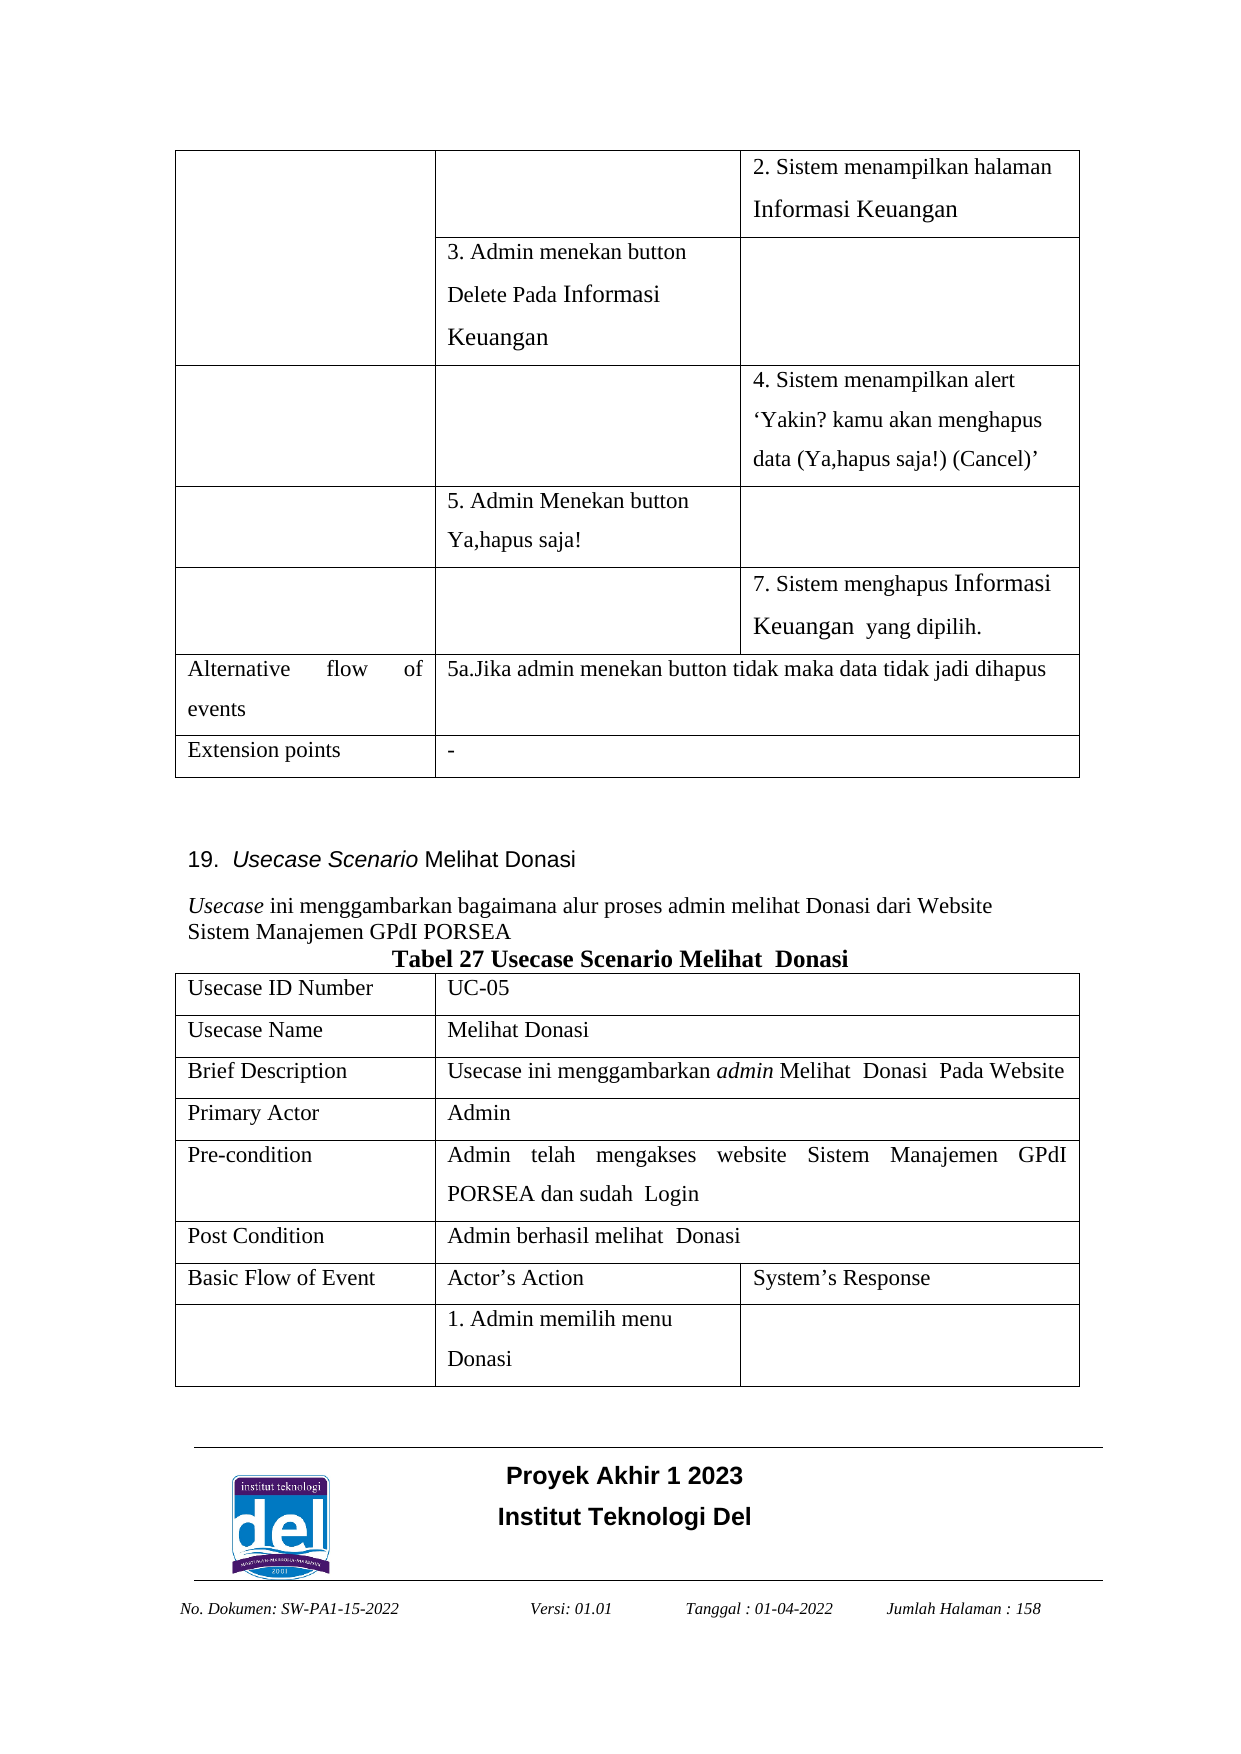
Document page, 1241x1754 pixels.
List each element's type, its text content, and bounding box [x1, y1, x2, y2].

table_cell Post Condition [176, 1222, 435, 1263]
table_cell Admin [436, 1099, 1079, 1140]
table_cell [436, 366, 740, 486]
table_cell Actor’s Action [436, 1264, 740, 1304]
table_cell - [436, 736, 1079, 777]
table_header UC-05 [436, 974, 1079, 1015]
table_cell Sistem menampilkan halaman Informasi Keuangan [741, 151, 1079, 237]
table_cell [176, 1305, 435, 1386]
table_cell Pre-condition [176, 1141, 435, 1221]
table_cell Usecase Name [176, 1016, 435, 1057]
table_header Usecase ID Number [176, 974, 435, 1015]
table_cell [176, 487, 435, 567]
text Tabel 27 Usecase Scenario Melihat Donasi [187, 944, 1053, 973]
table_cell [741, 487, 1079, 567]
table_cell Admin telah mengakses website Sistem Manajemen GPdI PORSEA dan sudah Login [436, 1141, 1079, 1221]
table_cell Extension points [176, 736, 435, 777]
table_cell [436, 568, 740, 654]
table_cell Basic Flow of Event [176, 1264, 435, 1304]
table_cell [176, 568, 435, 654]
table_cell Admin memilih menu Donasi [436, 1305, 740, 1386]
table_cell [741, 1305, 1079, 1386]
table_cell Sistem menghapus Informasi Keuangan yang dipilih. [741, 568, 1079, 654]
table_cell System’s Response [741, 1264, 1079, 1304]
table_cell Primary Actor [176, 1099, 435, 1140]
table_cell [741, 238, 1079, 365]
table_cell Admin menekan button Delete Pada Informasi Keuangan [436, 238, 740, 365]
table_cell Admin berhasil melihat Donasi [436, 1222, 1079, 1263]
table_cell [436, 151, 740, 237]
table_cell Brief Description [176, 1058, 435, 1098]
table_cell Usecase ini menggambarkan admin Melihat Donasi Pada Website [436, 1058, 1079, 1098]
table_cell 5a.Jika admin menekan button tidak maka data tidak jadi dihapus [436, 655, 1079, 735]
table_cell Sistem menampilkan alert ‘Yakin? kamu akan menghapus data (Ya,hapus saja!) (Cancel)’ [741, 366, 1079, 486]
subtitle Usecase Scenario Melihat Donasi [187, 846, 1053, 872]
table_cell Alternative flow of events [176, 655, 435, 735]
picture [226, 1473, 332, 1580]
text Usecase ini menggambarkan bagaimana alur proses admin melihat Donasi dari Website Sistem Manajemen GPdI PORSEA [187, 892, 1053, 944]
table_cell [176, 151, 435, 365]
table_cell Melihat Donasi [436, 1016, 1079, 1057]
table_cell [176, 366, 435, 486]
table_cell Admin Menekan button Ya,hapus saja! [436, 487, 740, 567]
